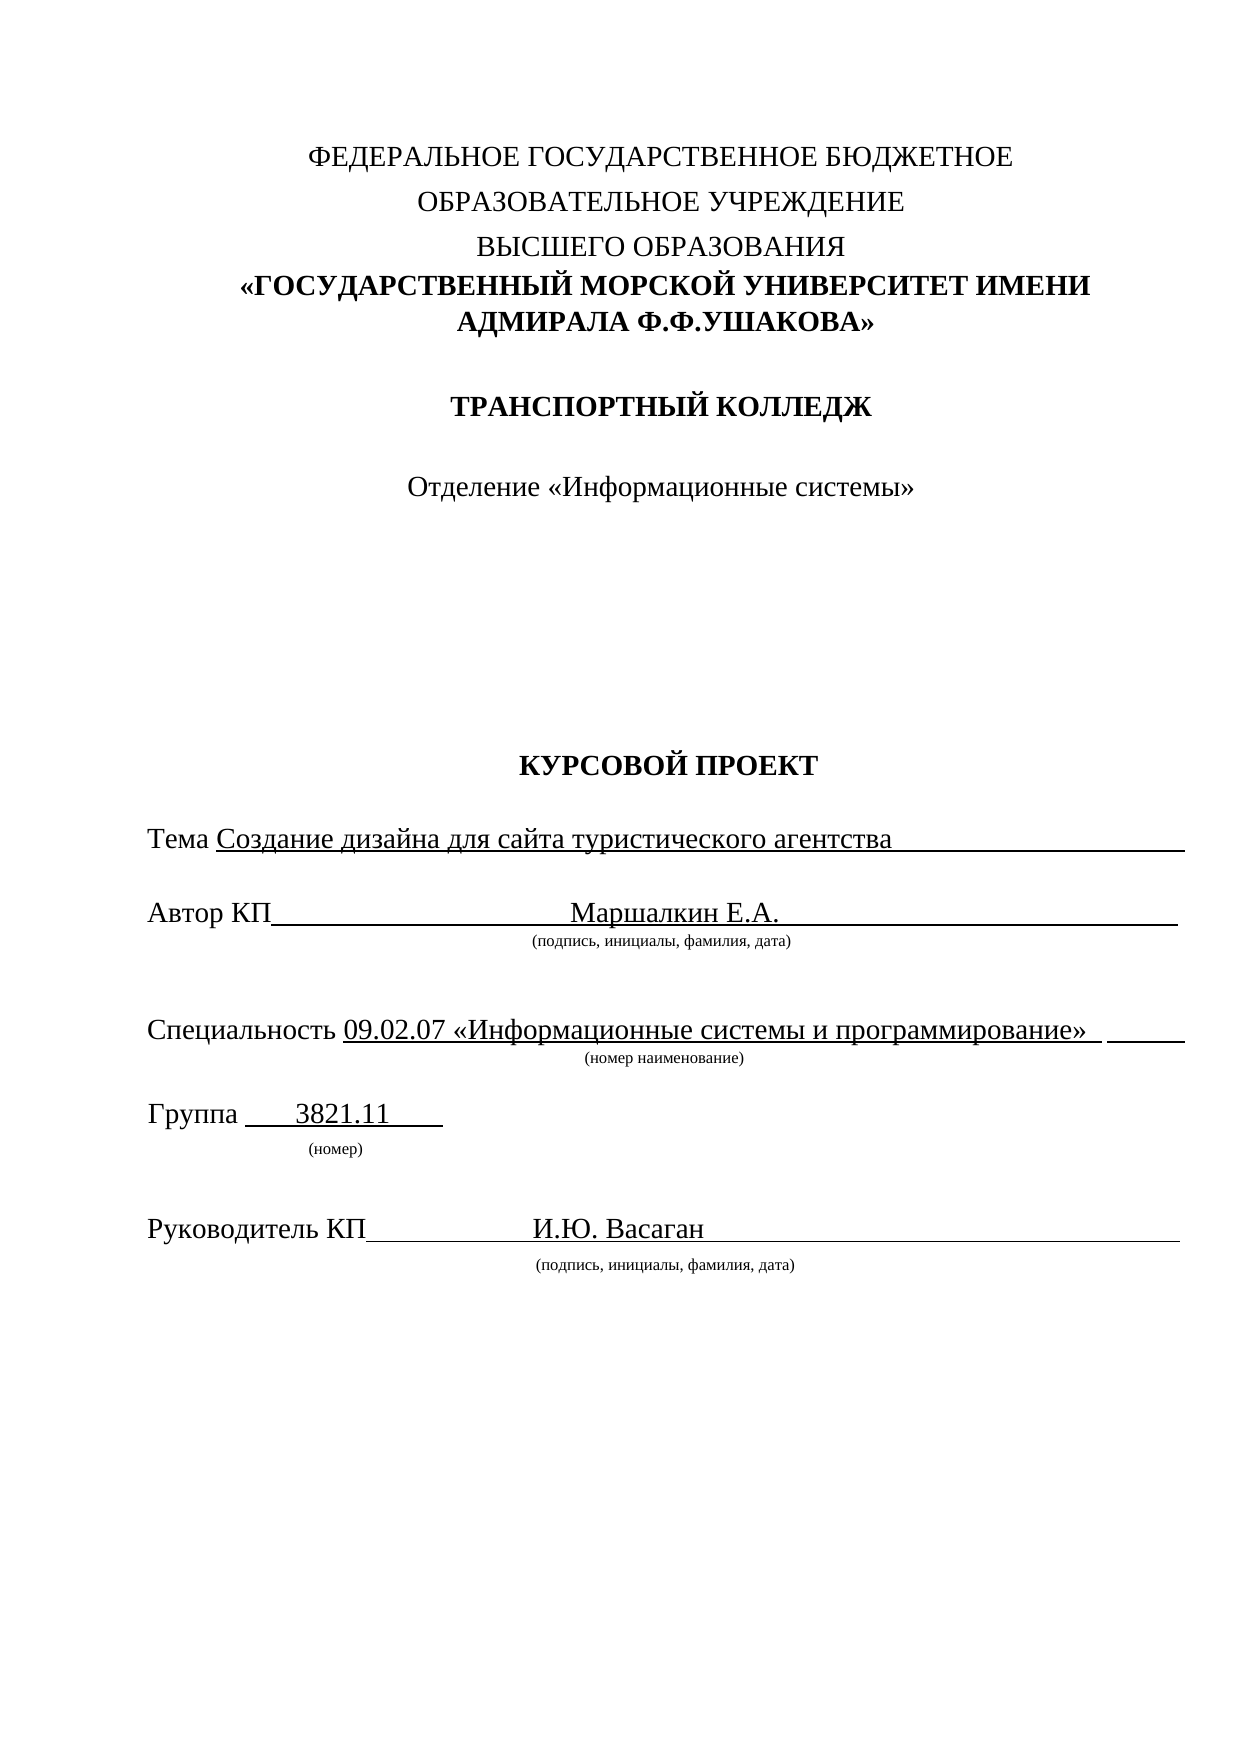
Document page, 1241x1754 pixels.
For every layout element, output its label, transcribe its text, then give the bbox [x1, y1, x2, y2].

text (номер) [296, 1139, 1181, 1158]
text Руководитель КП И.Ю. Васаган (подпись, инициалы, фамилия, дата) [147, 1212, 1181, 1276]
text Специальность 09.02.07 «Информационные системы и программирование» [147, 1012, 1181, 1046]
text Автор КП Маршалкин Е.А. [147, 895, 1181, 929]
subtitle КУРСОВОЙ ПРОЕКТ [519, 748, 1174, 781]
text ВЫСШЕГО ОБРАЗОВАНИЯ [148, 229, 1174, 262]
text ОБРАЗОВАТЕЛЬНОЕ УЧРЕЖДЕНИЕ [148, 184, 1174, 217]
text ТРАНСПОРТНЫЙ КОЛЛЕДЖ [214, 389, 1108, 422]
text Группа 3821.11 [148, 1096, 1181, 1130]
text Тема Создание дизайна для сайта туристического агентства [147, 821, 1181, 855]
text ФЕДЕРАЛЬНОЕ ГОСУДАРСТВЕННОЕ БЮДЖЕТНОЕ [148, 139, 1174, 172]
text (подпись, инициалы, фамилия, дата) [148, 931, 1175, 950]
text «ГОСУДАРСТВЕННЫЙ МОРСКОЙ УНИВЕРСИТЕТ ИМЕНИ АДМИРАЛА Ф.Ф.УШАКОВА» [214, 268, 1117, 338]
text Отделение «Информационные системы» [148, 469, 1174, 503]
text (номер наименование) [148, 1048, 1181, 1067]
